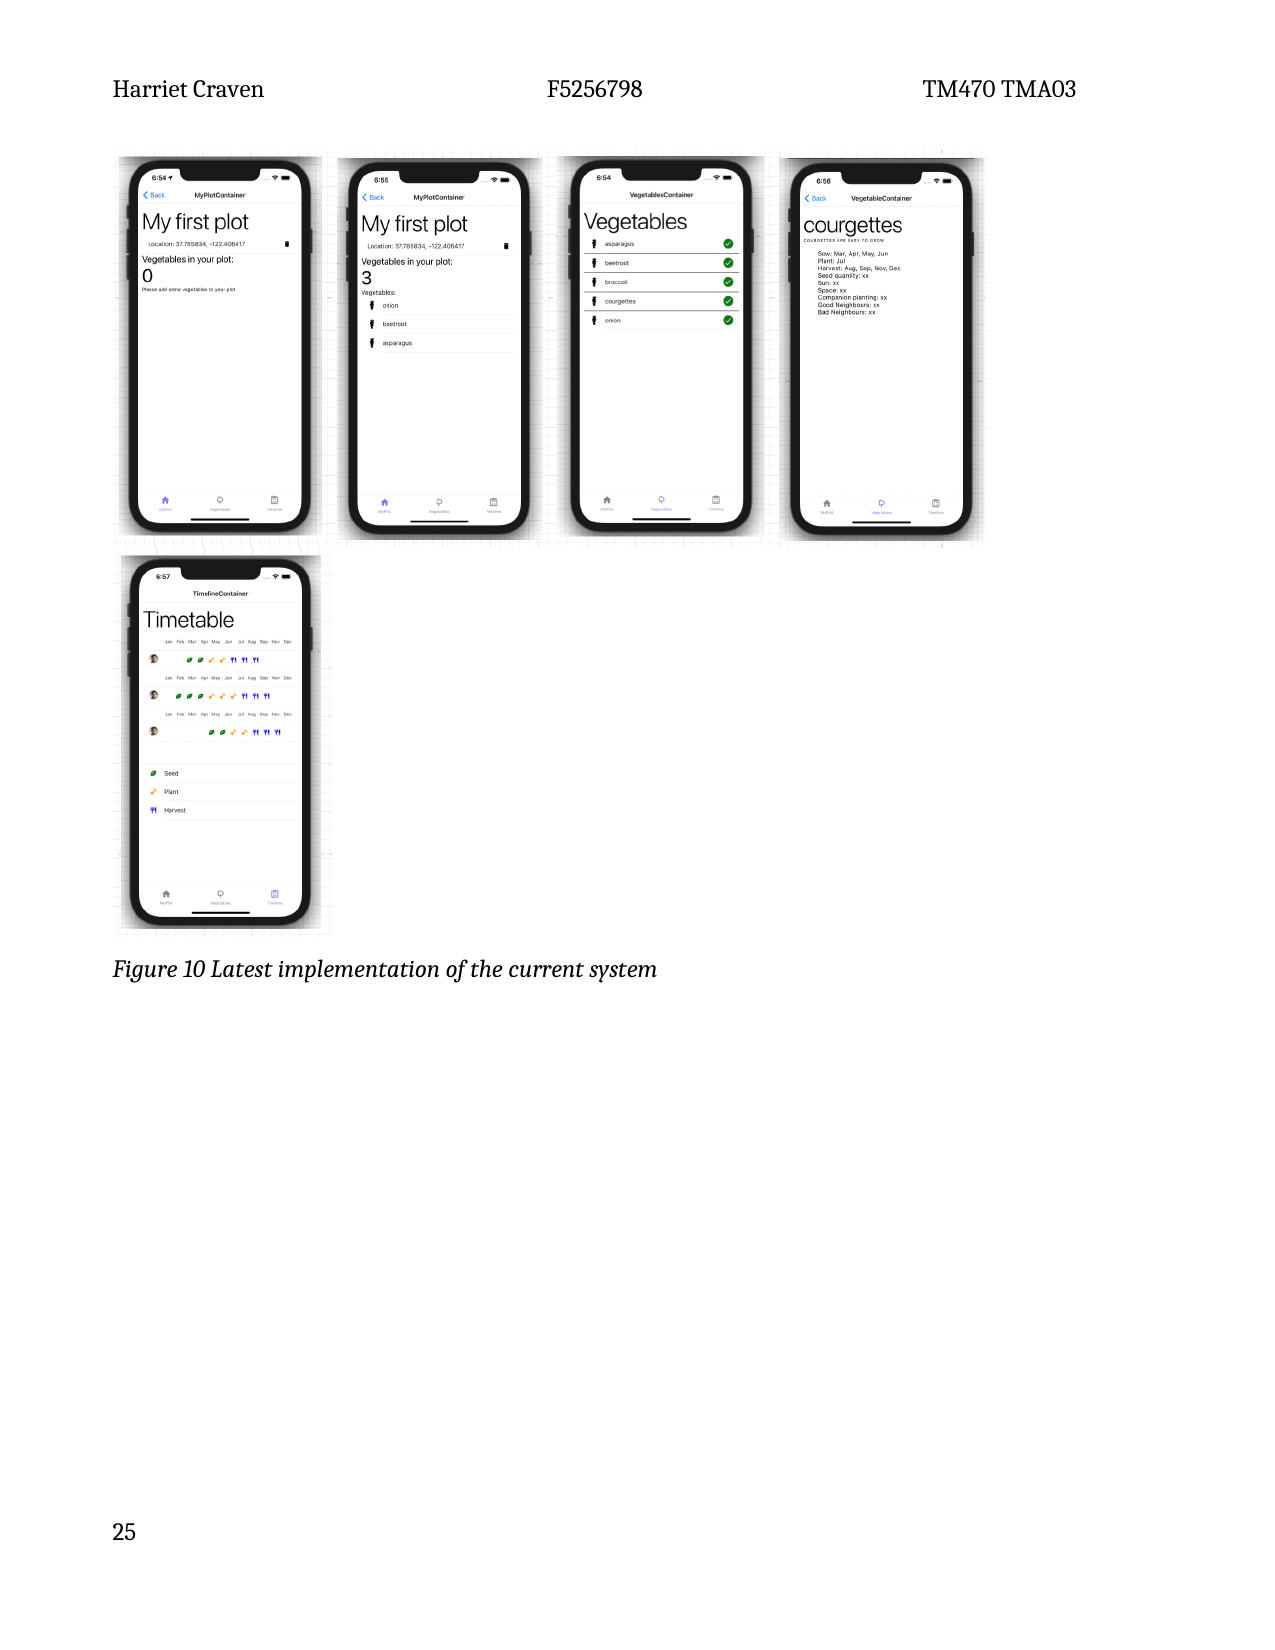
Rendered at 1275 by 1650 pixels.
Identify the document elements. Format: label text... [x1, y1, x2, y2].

text Figure 10 Latest implementation of the current system [112, 955, 1162, 984]
picture [112, 150, 988, 937]
